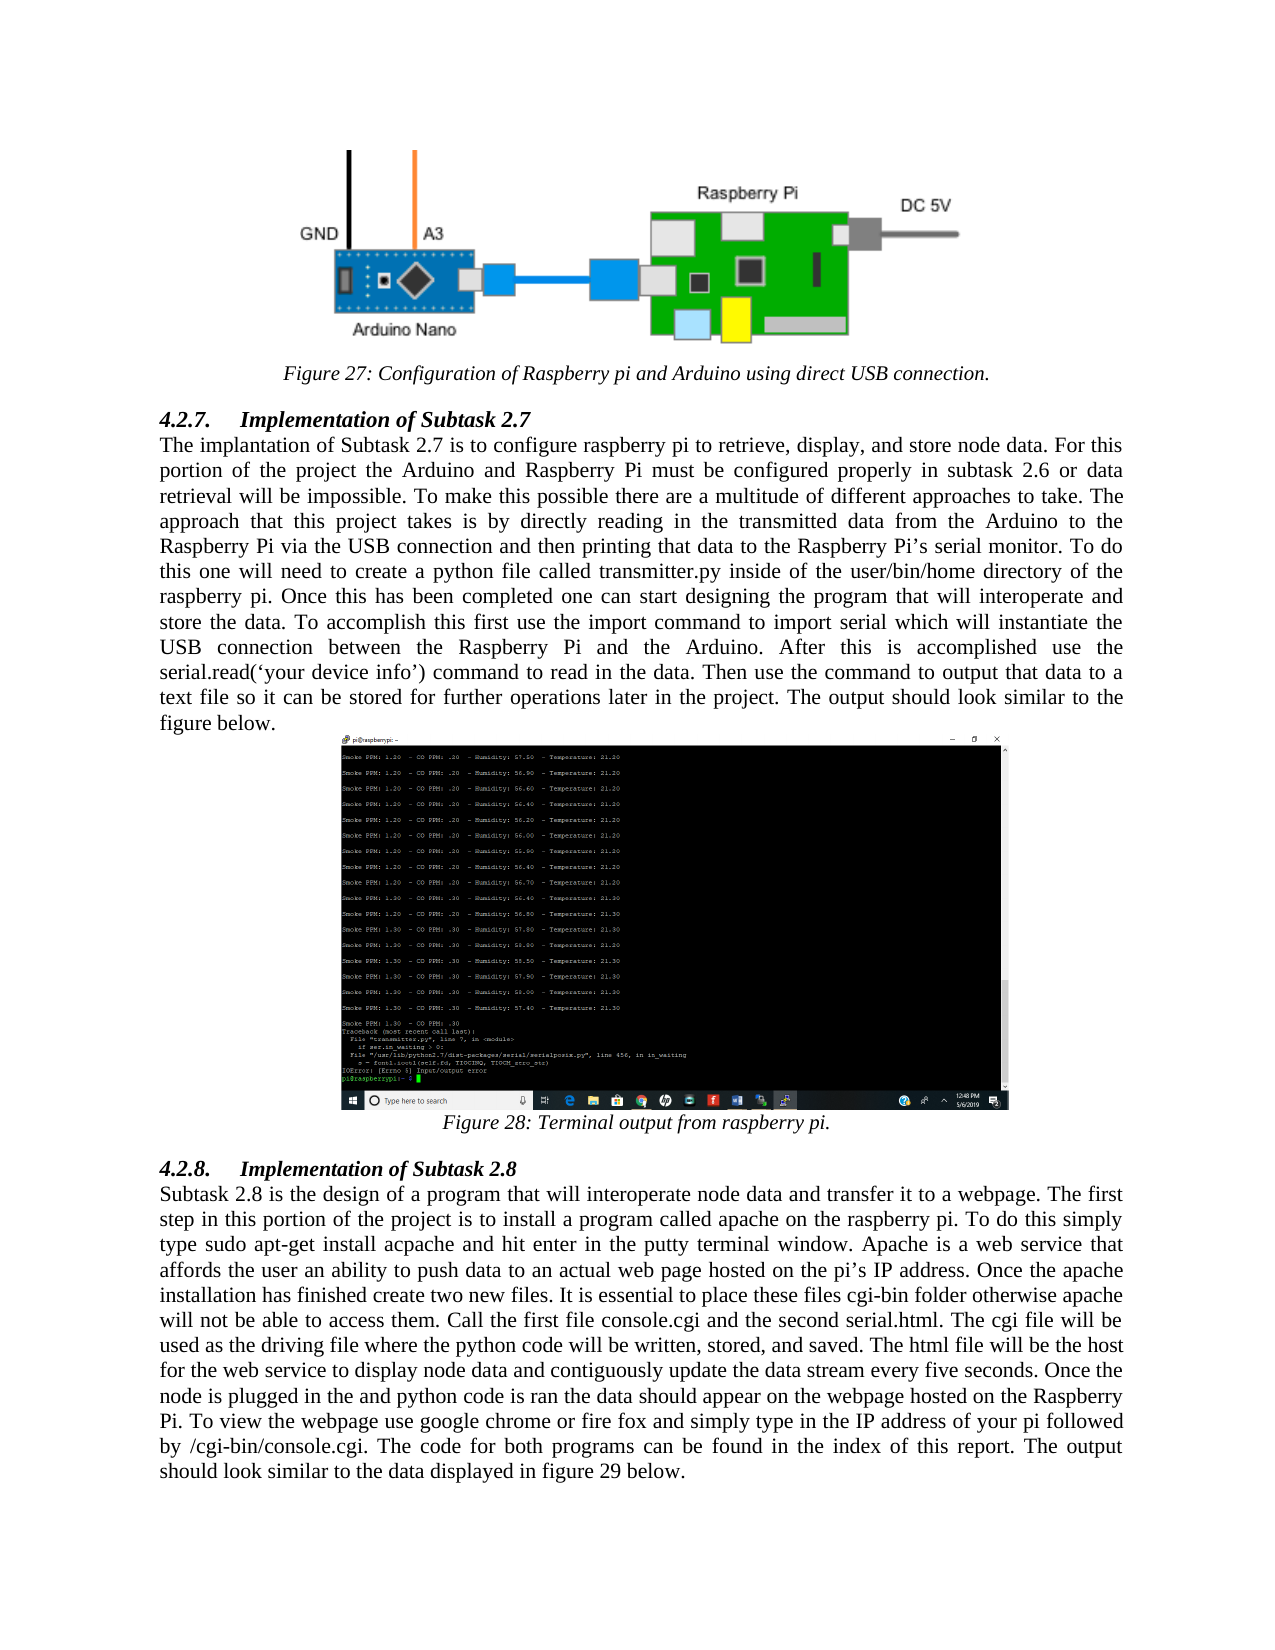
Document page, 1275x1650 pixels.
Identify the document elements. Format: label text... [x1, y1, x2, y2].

text The implantation of Subtask 2.7 is to configure raspberry pi to retrieve, display, and store node data. For this portion of the project the Arduino and Raspberry Pi must be configured properly in subtask 2.6 or data retrieval will be impossible. To make this possible there are a multitude of different approaches to take. The approach that this project takes is by directly reading in the transmitted data from the Arduino to the Raspberry Pi via the USB connection and then printing that data to the Raspberry Pi’s serial monitor. To do this one will need to create a python file called transmitter.py inside of the user/bin/home directory of the raspberry pi. Once this has been completed one can start designing the program that will interoperate and store the data. To accomplish this first use the import command to import serial which will instantiate the USB connection between the Raspberry Pi and the Arduino. After this is accomplished use the serial.read(‘your device info’) command to read in the data. Then use the command to output that data to a text file so it can be stored for further operations later in the project. The output should look similar to the figure below. [159, 432, 1125, 735]
text Subtask 2.8 is the design of a program that will interoperate node data and transfer it to a webpage. The first step in this portion of the project is to install a program called apache on the raspberry pi. To do this simply type sudo apt-get install acpache and hit enter in the putty terminal window. Apache is a web service that affords the user an ability to push data to an actual web page hosted on the pi’s IP address. Once the apache installation has finished create two new files. It is essential to place these files cgi-bin folder otherwise apache will not be able to access them. Call the first file console.cgi and the second serial.html. The cgi file will be used as the driving file where the python code will be written, stored, and saved. The html file will be the host for the web service to display node data and contiguously update the data stream every five seconds. Once the node is plugged in the and python code is ran the data should appear on the webpage hosted on the Raspberry Pi. To view the webpage use google chrome or fire fox and simply type in the IP address of your pi followed by /cgi-bin/console.cgi. The code for both programs can be found in the index of this report. The output should look similar to the data displayed in figure 29 below. [159, 1181, 1125, 1483]
picture [300, 150, 976, 361]
picture [341, 734, 1009, 1110]
text Figure 28: Terminal output from raspberry pi. [150, 1110, 1125, 1134]
list Implementation of Subtask 2.8 [159, 1155, 1125, 1181]
text Figure 27: Configuration of Raspberry pi and Arduino using direct USB connection. [150, 361, 1125, 385]
list Implementation of Subtask 2.7 [159, 406, 1125, 432]
